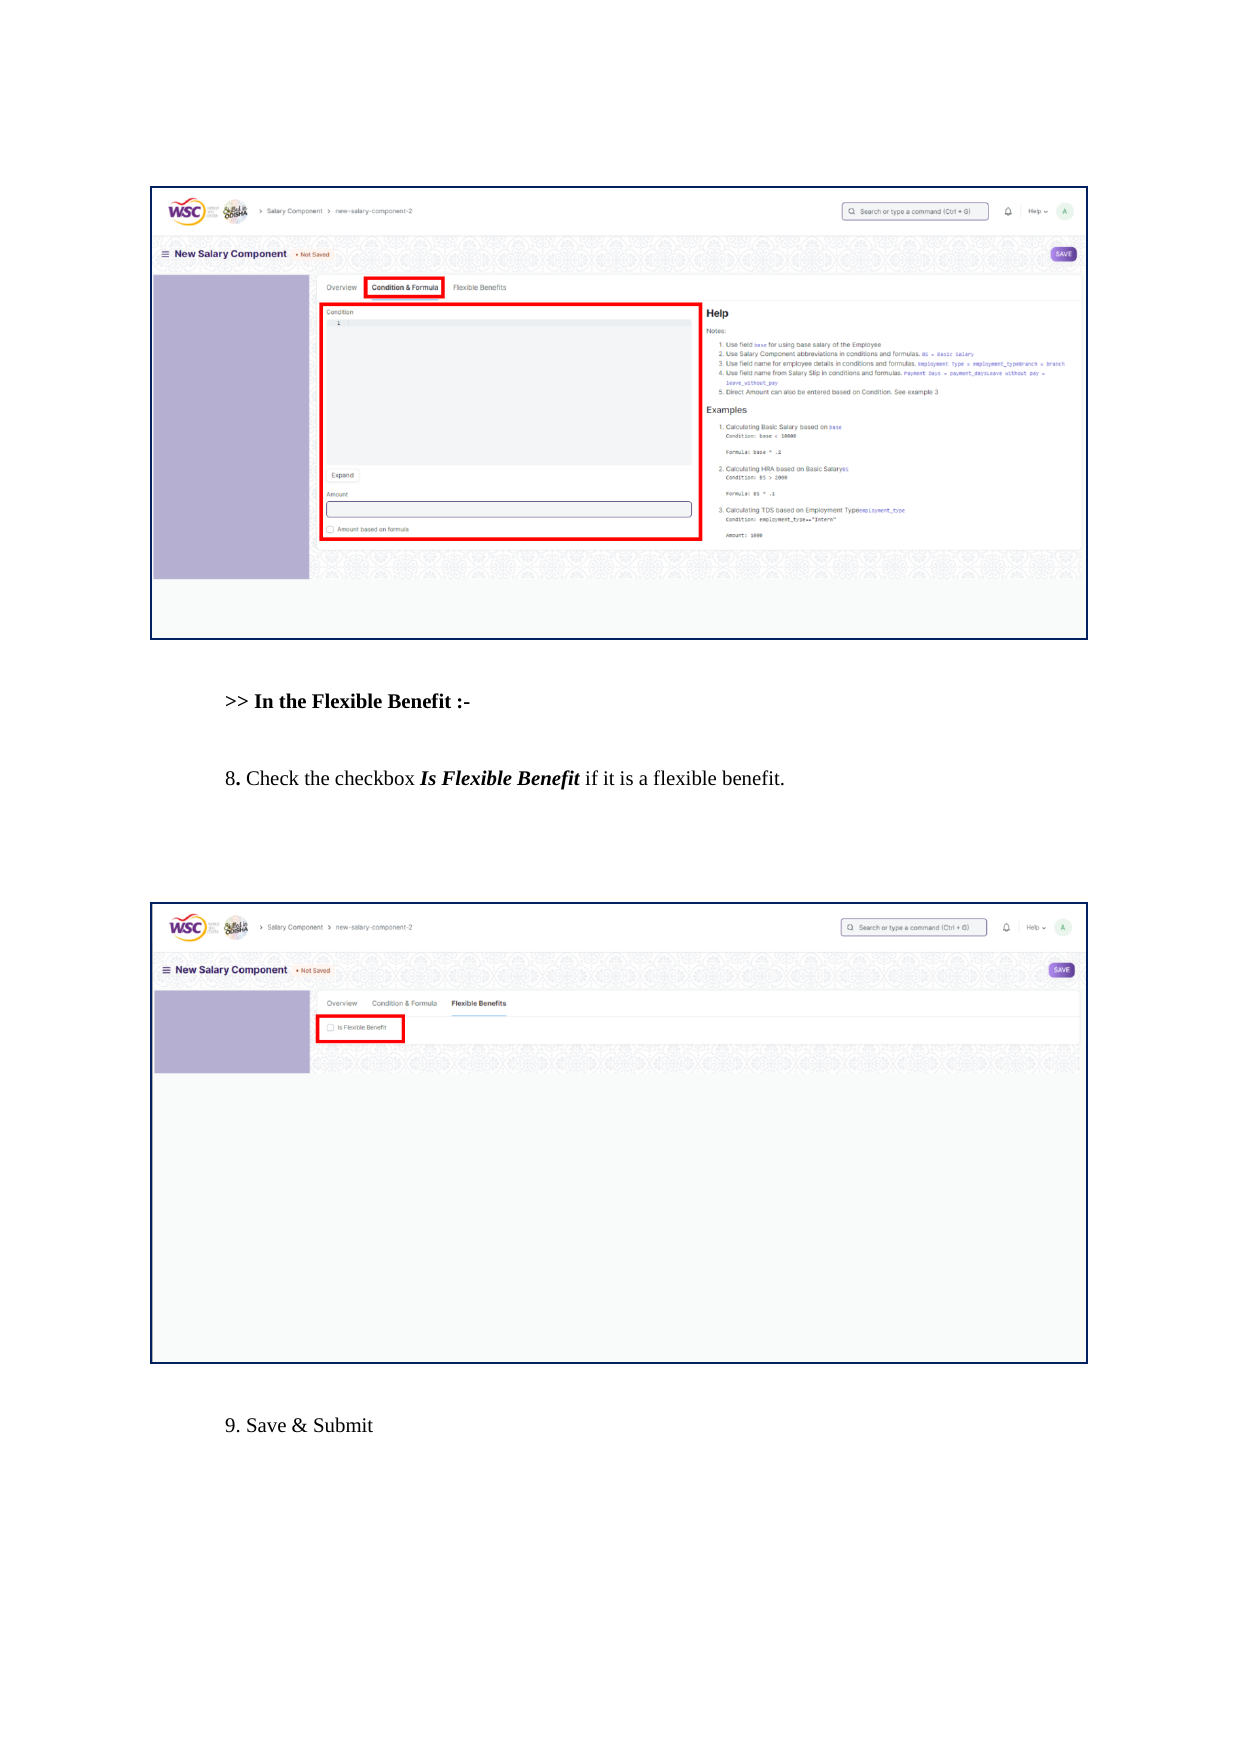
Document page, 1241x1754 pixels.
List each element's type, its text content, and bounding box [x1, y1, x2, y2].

list 8. Check the checkbox Is Flexible Benefit if it is a flexible benefit. [150, 766, 1090, 790]
picture [152, 188, 1086, 638]
picture [152, 904, 1086, 1362]
list >> In the Flexible Benefit :- [150, 689, 1090, 713]
list Save & Submit [150, 1413, 1090, 1437]
